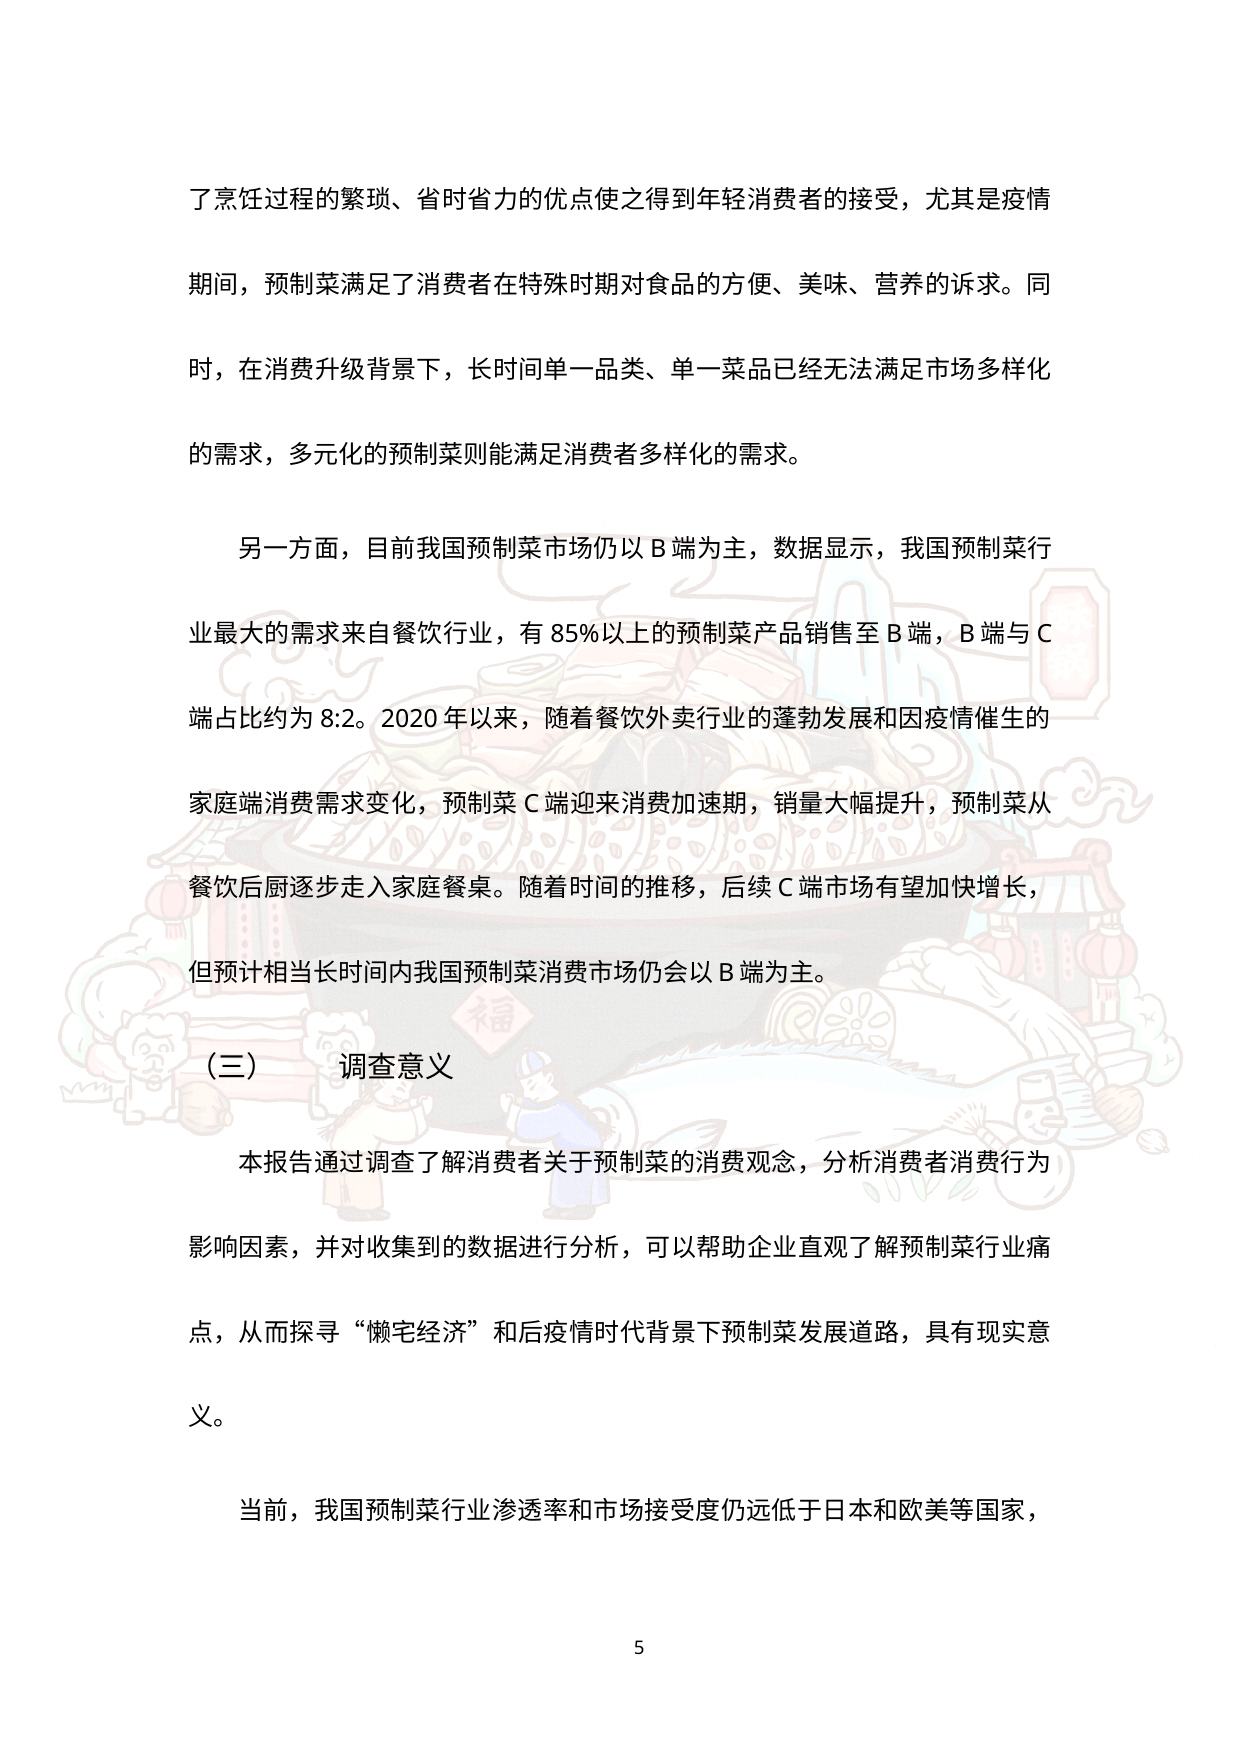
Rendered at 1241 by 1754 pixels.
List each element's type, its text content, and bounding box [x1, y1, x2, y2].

text 本报告通过调查了解消费者关于预制菜的消费观念，分析消费者消费行为影响因素，并对收集到的数据进行分析，可以帮助企业直观了解预制菜行业痛点，从而探寻“懒宅经济”和后疫情时代背景下预制菜发展道路，具有现实意义。 [188, 1126, 1052, 1449]
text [188, 164, 1052, 486]
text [188, 1475, 1052, 1543]
text 另一方面，目前我国预制菜市场仍以B端为主，数据显示，我国预制菜行业最大的需求来自餐饮行业，有85%以上的预制菜产品销售至B端，B端与C端占比约为8:2。2020年以来，随着餐饮外卖行业的蓬勃发展和因疫情催生的家庭端消费需求变化，预制菜C端迎来消费加速期，销量大幅提升，预制菜从餐饮后厨逐步走入家庭餐桌。随着时间的推移，后续C端市场有望加快增长，但预计相当长时间内我国预制菜消费市场仍会以B端为主。 [188, 512, 1052, 1005]
subtitle 调查意义 [188, 1031, 1052, 1099]
